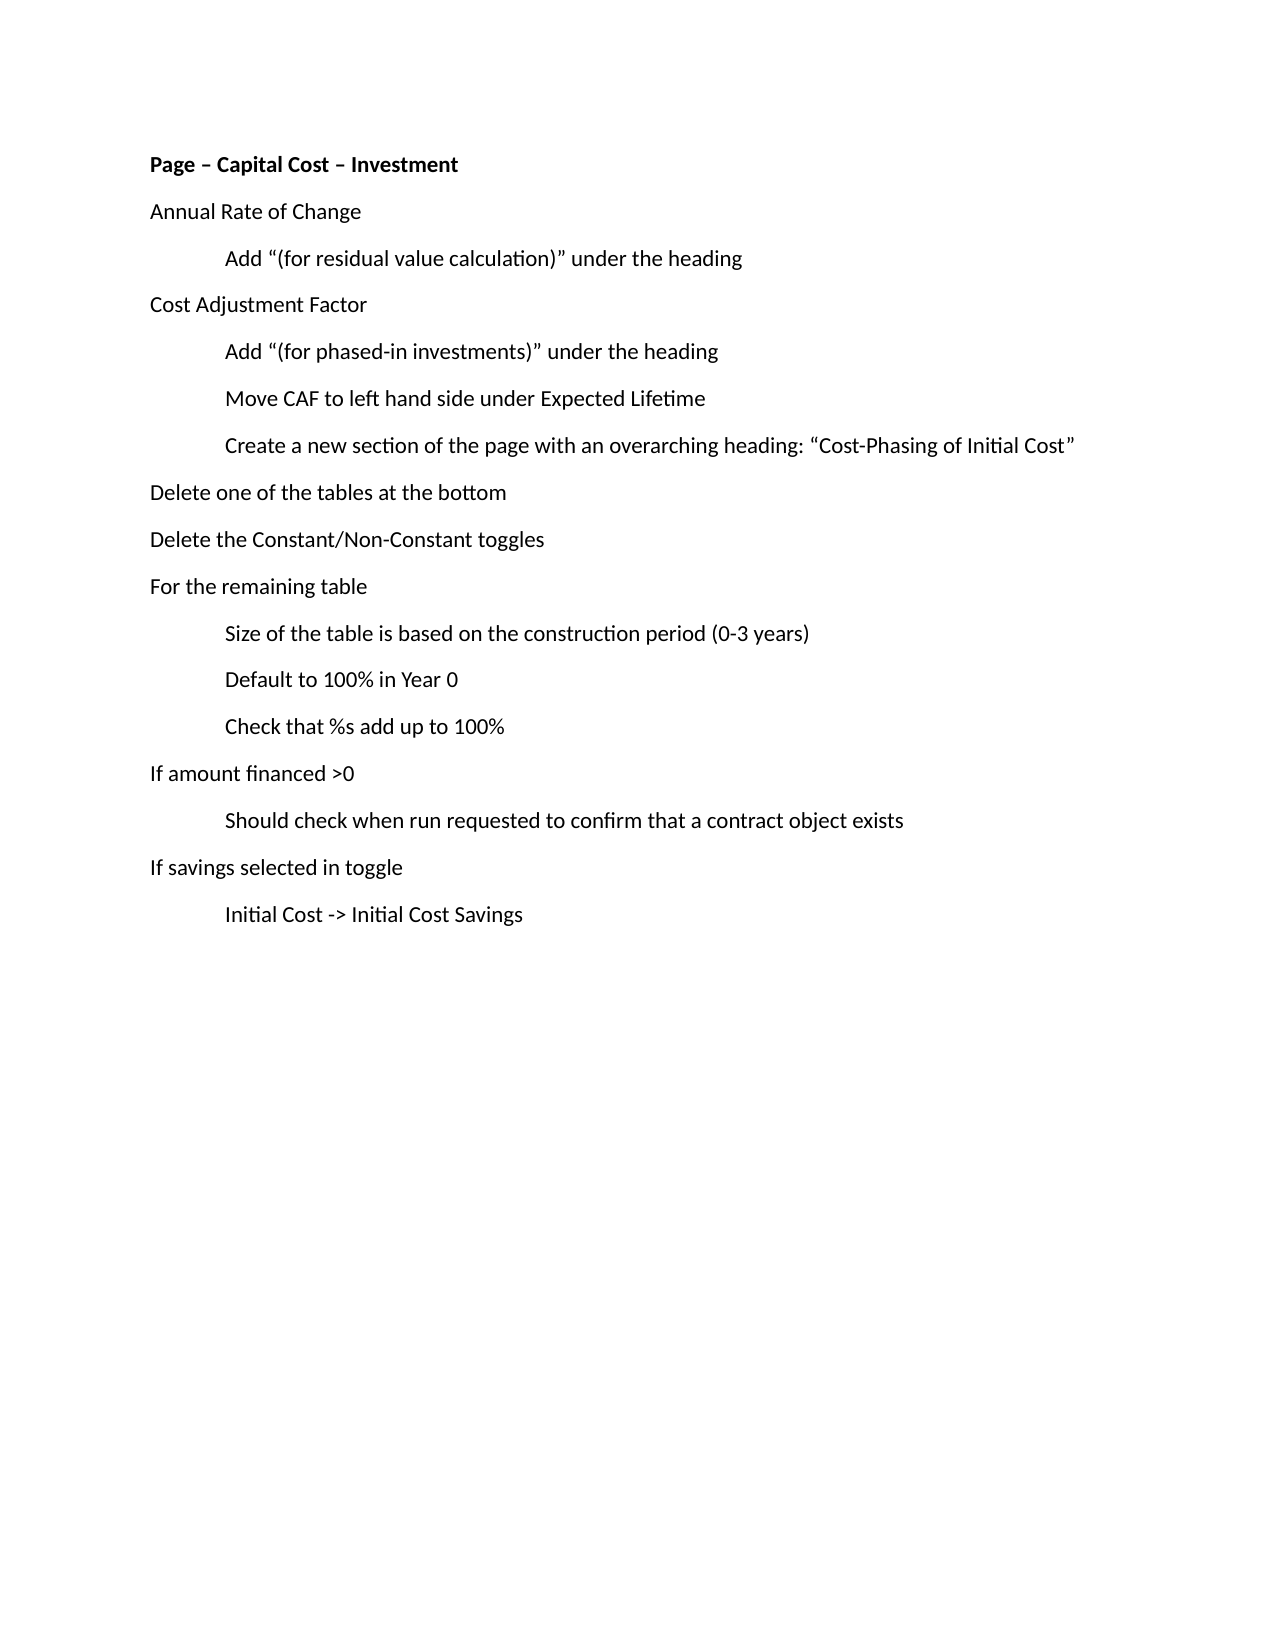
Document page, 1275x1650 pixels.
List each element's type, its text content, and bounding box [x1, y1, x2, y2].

text Should check when run requested to confirm that a contract object exists [150, 806, 1125, 834]
text Create a new section of the page with an overarching heading: “Cost-Phasing of Initial Cost” [150, 431, 1125, 459]
text For the remaining table [150, 572, 1125, 600]
text Size of the table is based on the construction period (0-3 years) [150, 619, 1125, 647]
text Annual Rate of Change [150, 197, 1125, 225]
text If savings selected in toggle [150, 853, 1125, 881]
text Page – Capital Cost – Investment [150, 150, 1125, 178]
text Delete one of the tables at the bottom [150, 478, 1125, 506]
text Cost Adjustment Factor [150, 291, 1125, 319]
text Default to 100% in Year 0 [150, 666, 1125, 694]
text Move CAF to left hand side under Expected Lifetime [150, 384, 1125, 412]
text If amount financed >0 [150, 759, 1125, 787]
text Add “(for phased-in investments)” under the heading [150, 337, 1125, 366]
text Add “(for residual value calculation)” under the heading [150, 244, 1125, 272]
text Check that %s add up to 100% [150, 712, 1125, 741]
text Initial Cost -> Initial Cost Savings [150, 900, 1125, 928]
text Delete the Constant/Non-Constant toggles [150, 525, 1125, 553]
